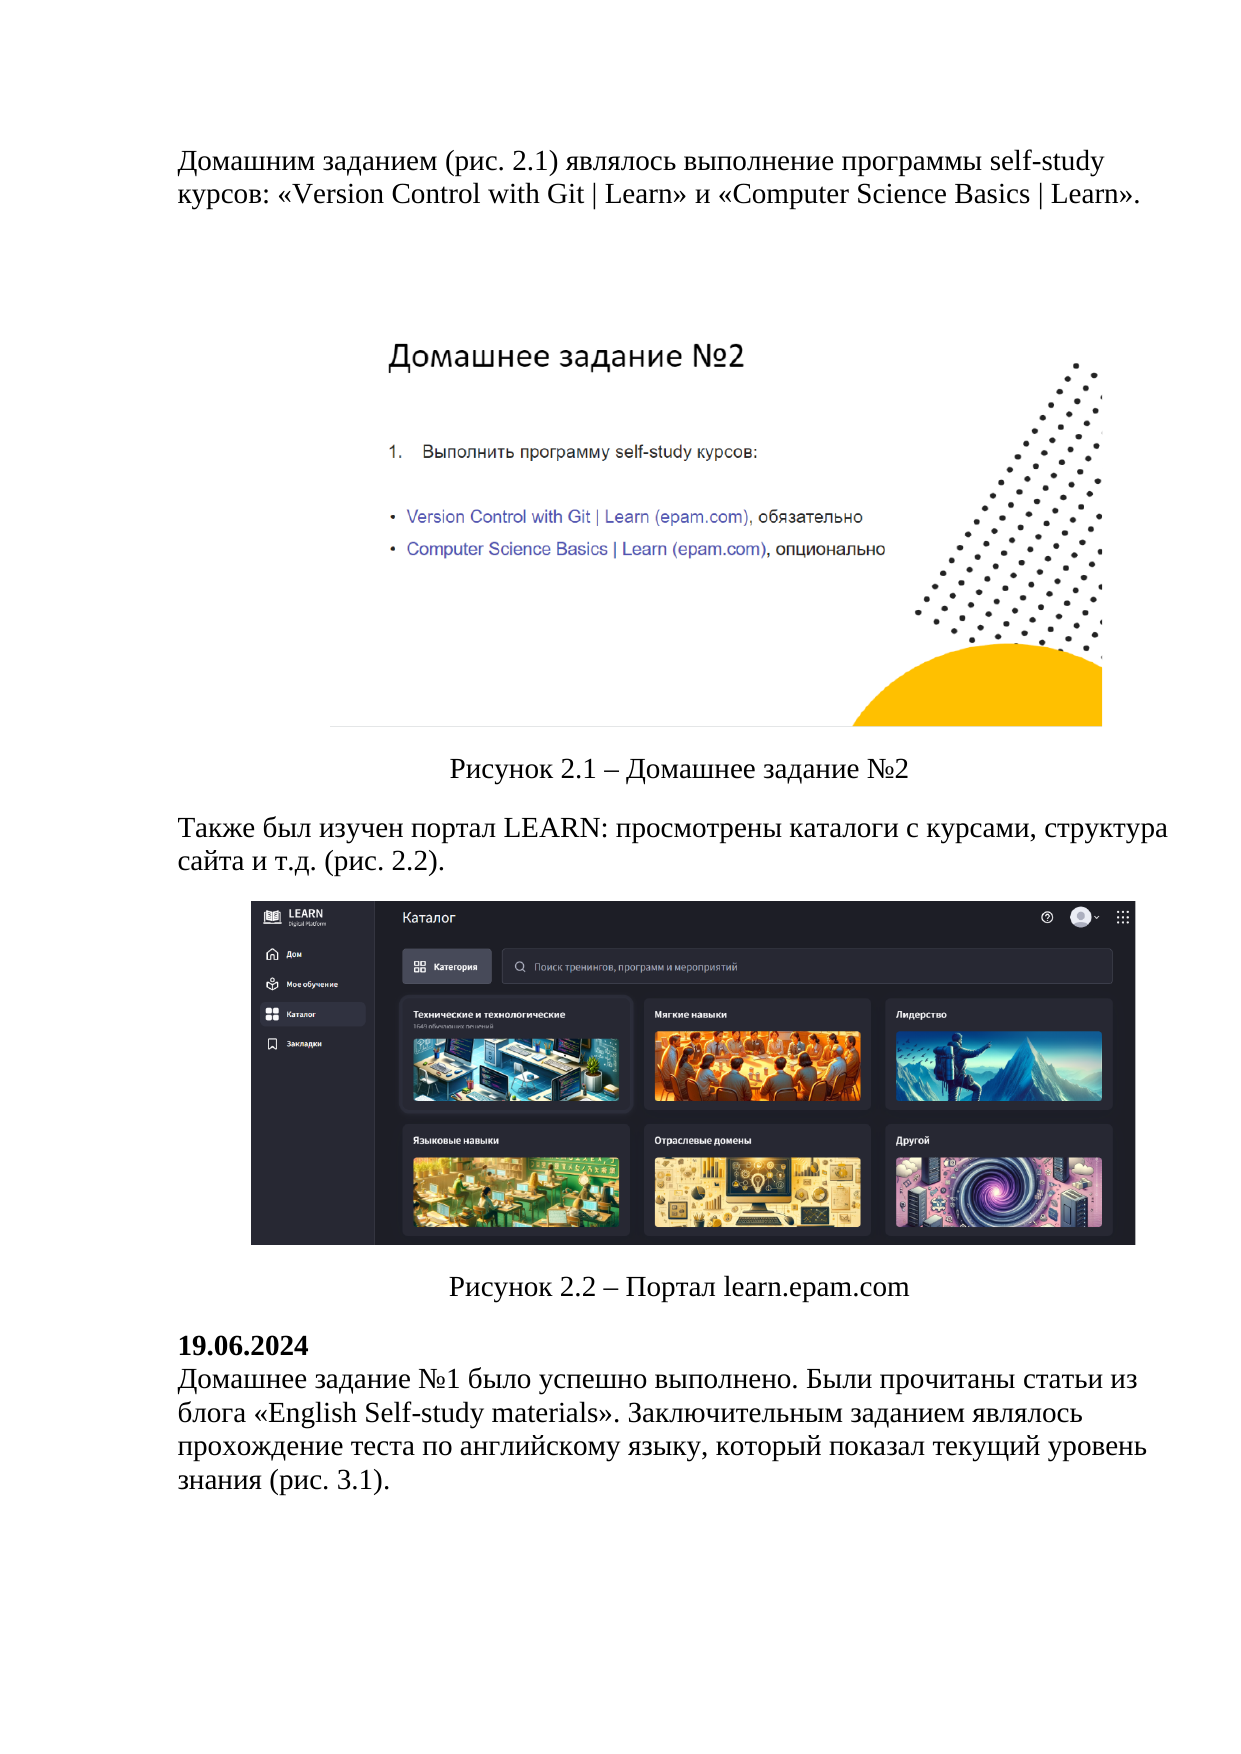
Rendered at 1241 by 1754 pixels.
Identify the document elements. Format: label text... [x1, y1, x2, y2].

text Также был изучен портал LEARN: просмотрены каталоги с курсами, структура сайта и т.д. (рис. 2.2). [177, 810, 1181, 877]
picture [330, 293, 1103, 727]
text Домашним заданием (рис. 2.1) являлось выполнение программы self-study курсов: «Version Control with Git | Learn» и «Computer Science Basics | Learn». [177, 143, 1181, 210]
text Рисунок 2.1 – Домашнее задание №2 [177, 751, 1181, 785]
text Домашнее задание №1 было успешно выполнено. Были прочитаны статьи из блога «English Self-study materials». Заключительным заданием являлось прохождение теста по английскому языку, который показал текущий уровень знания (рис. 3.1). [177, 1361, 1181, 1496]
text Рисунок 2.2 – Портал learn.epam.com [177, 1269, 1181, 1303]
picture [251, 901, 1136, 1245]
text 19.06.2024 [177, 1328, 1181, 1361]
